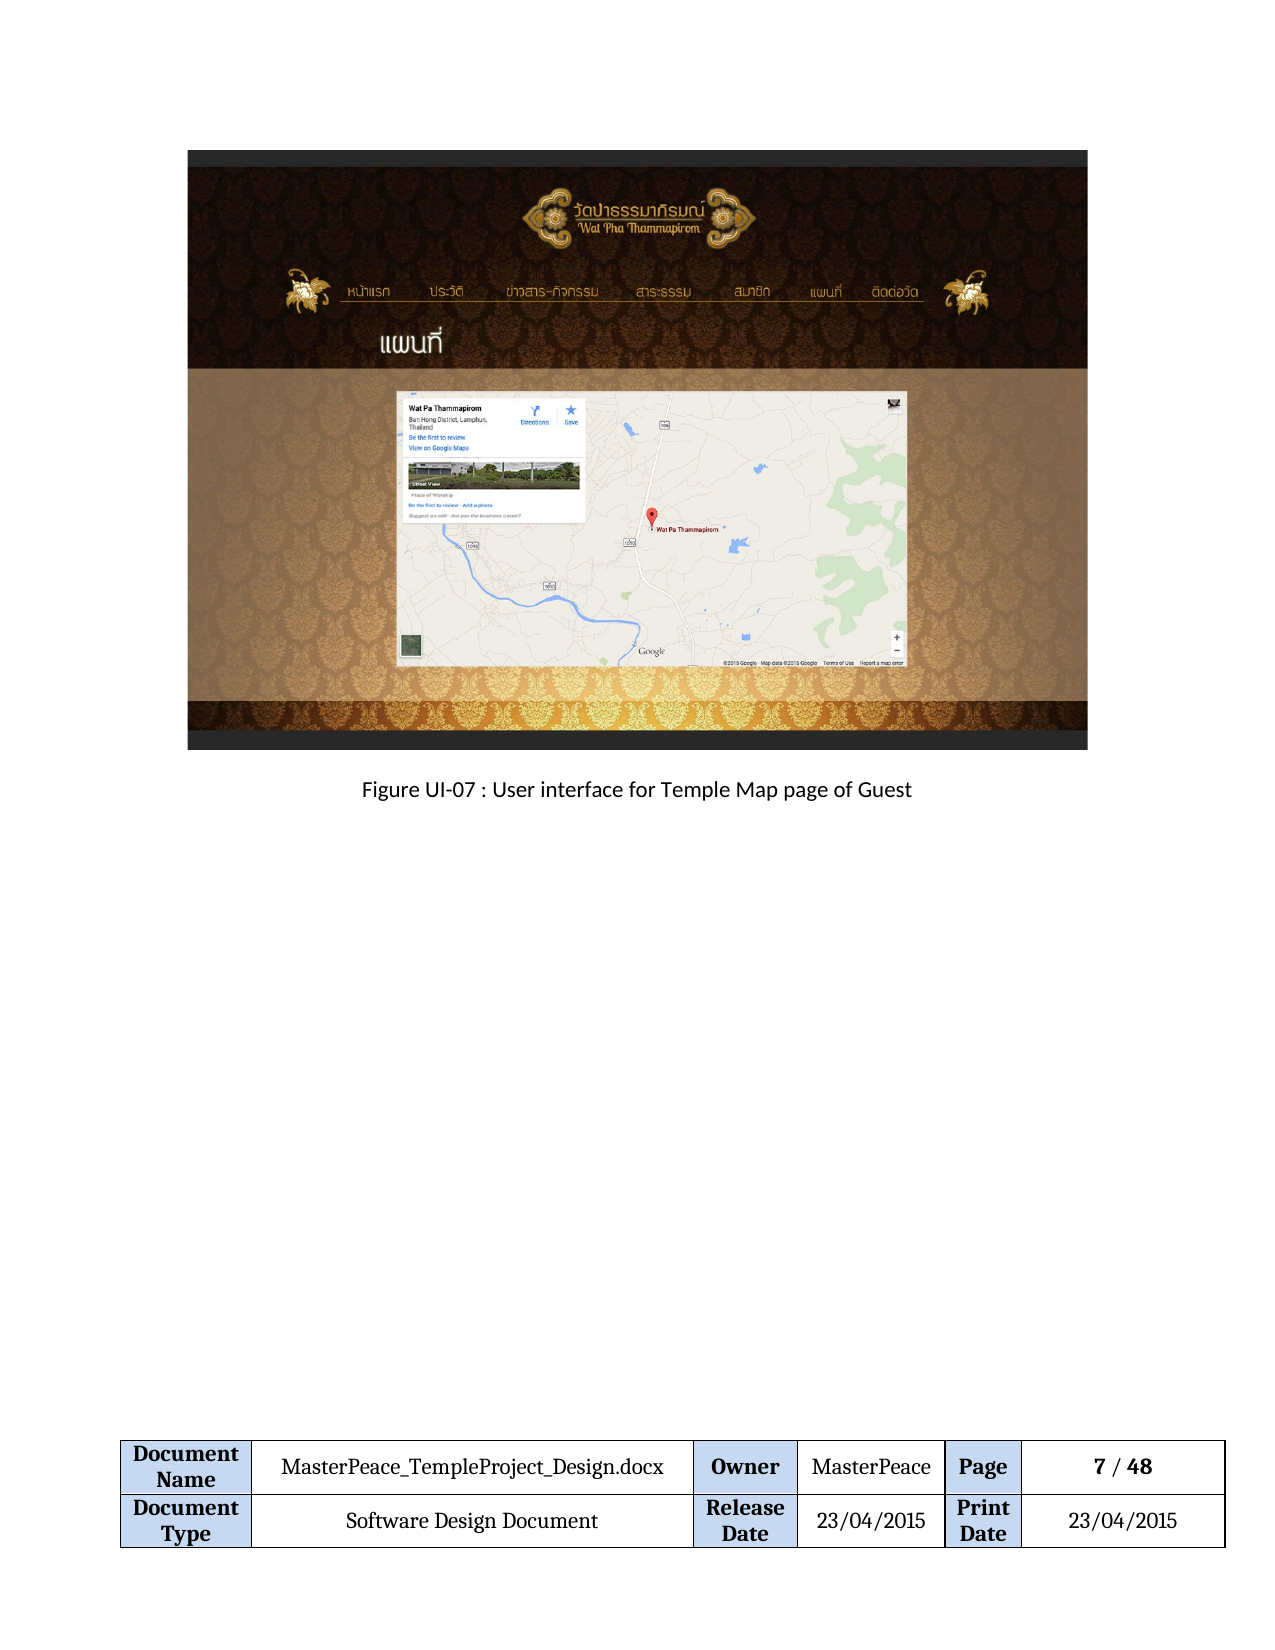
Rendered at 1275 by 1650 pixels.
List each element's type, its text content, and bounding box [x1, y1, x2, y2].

picture [187, 150, 1088, 750]
text Figure UI-07 : User interface for Temple Map page of Guest [150, 775, 1125, 803]
